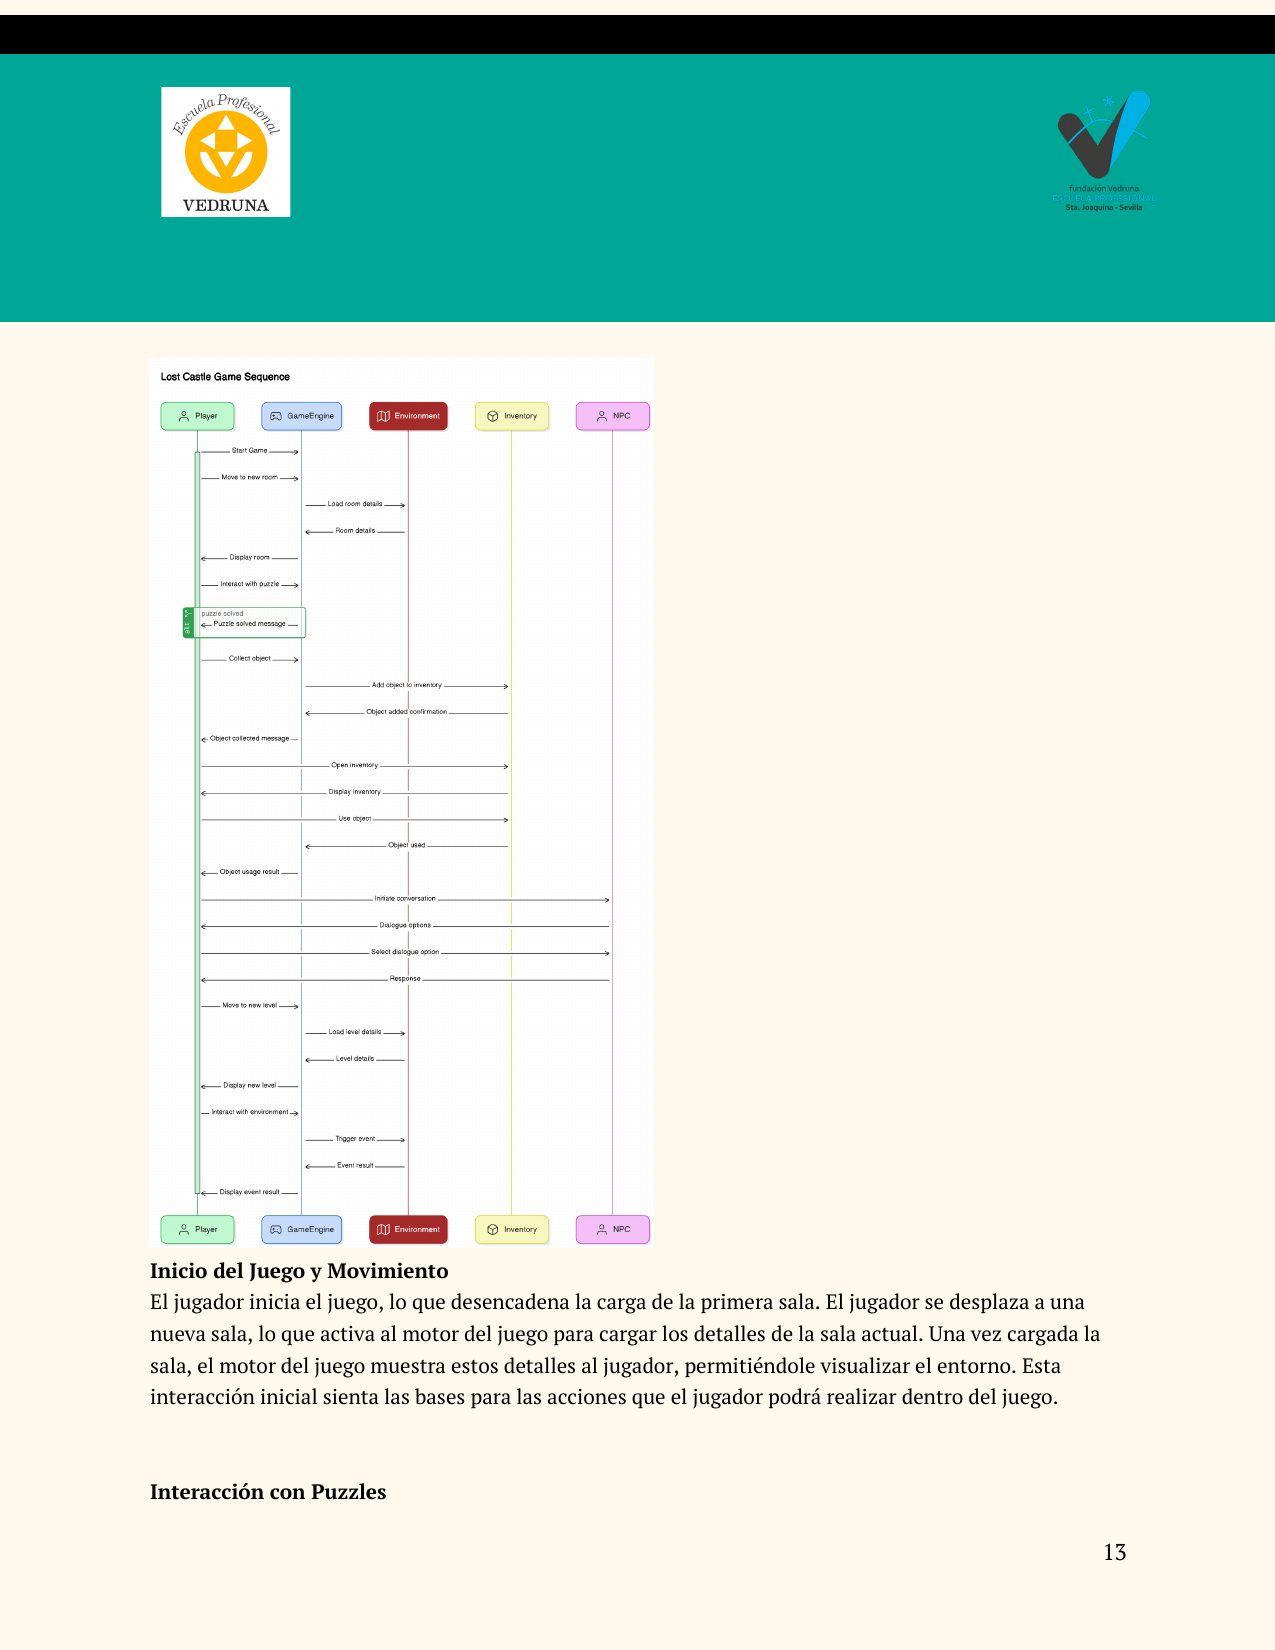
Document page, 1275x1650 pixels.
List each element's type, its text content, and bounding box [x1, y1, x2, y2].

picture [148, 358, 654, 1248]
picture [161, 87, 291, 217]
text Interacción con Puzzles [150, 1478, 1125, 1506]
picture [1039, 87, 1168, 216]
text El jugador inicia el juego, lo que desencadena la carga de la primera sala. El jugador se desplaza a una nueva sala, lo que activa al motor del juego para cargar los detalles de la sala actual. Una vez cargada la sala, el motor del juego muestra estos detalles al jugador, permitiéndole visualizar el entorno. Esta interacción inicial sienta las bases para las acciones que el jugador podrá realizar dentro del juego. [150, 1288, 1125, 1411]
text Inicio del Juego y Movimiento [150, 1256, 1125, 1284]
